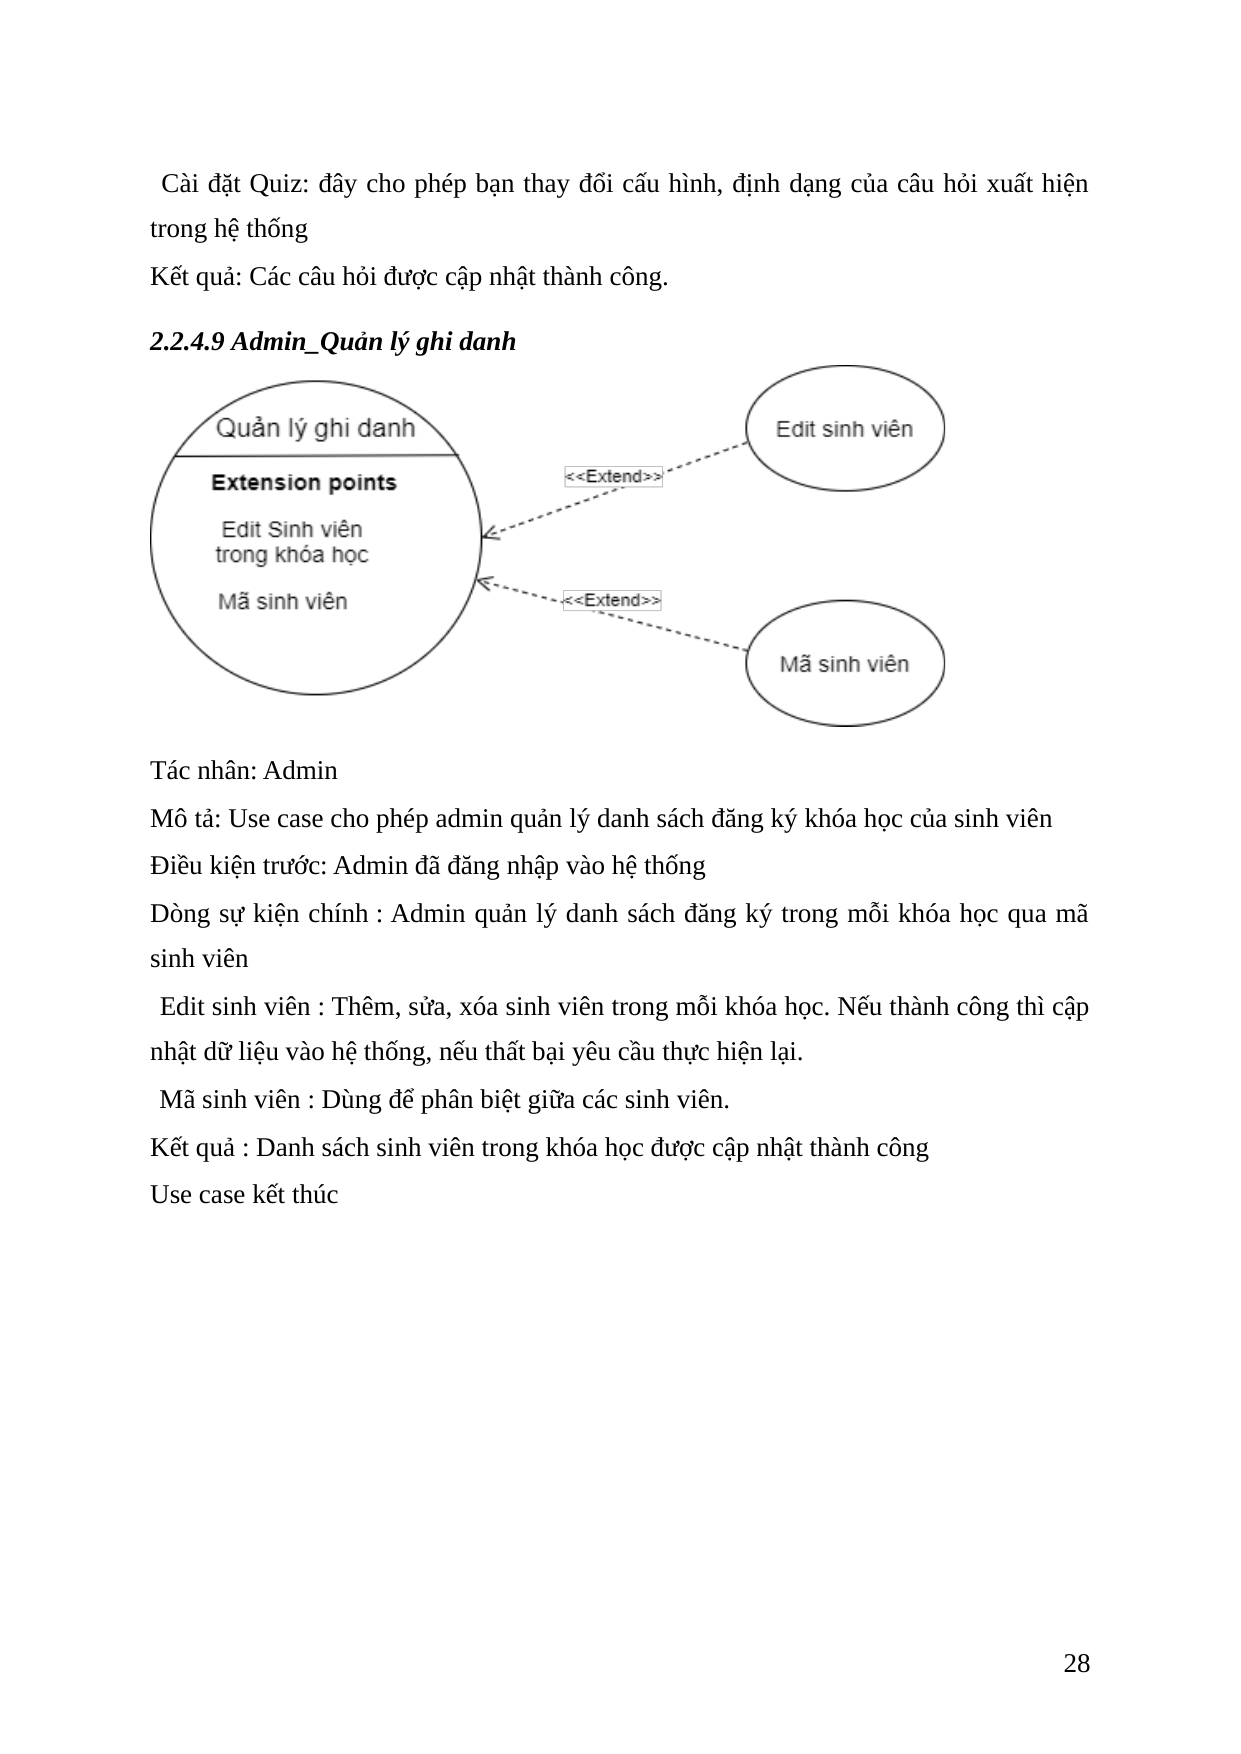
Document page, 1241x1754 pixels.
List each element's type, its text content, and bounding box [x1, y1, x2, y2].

text Mã sinh viên : Dùng để phân biệt giữa các sinh viên. [150, 1080, 1090, 1117]
text Kết quả : Danh sách sinh viên trong khóa học được cập nhật thành công [150, 1128, 1090, 1165]
text Use case kết thúc [150, 1175, 1090, 1213]
text Kết quả: Các câu hỏi được cập nhật thành công. [150, 257, 1090, 295]
subtitle Admin_Quản lý ghi danh [150, 322, 1090, 359]
text Điều kiện trước: Admin đã đăng nhập vào hệ thống [150, 846, 1090, 884]
text Edit sinh viên : Thêm, sửa, xóa sinh viên trong mỗi khóa học. Nếu thành công thì cập nhật dữ liệu vào hệ thống, nếu thất bại yêu cầu thực hiện lại. [150, 987, 1090, 1069]
text Dòng sự kiện chính : Admin quản lý danh sách đăng ký trong mỗi khóa học qua mã sinh viên [150, 894, 1090, 977]
text Cài đặt Quiz: đây cho phép bạn thay đổi cấu hình, định dạng của câu hỏi xuất hiện trong hệ thống [150, 164, 1090, 247]
picture [150, 365, 946, 727]
text Tác nhân: Admin [150, 751, 1090, 788]
text Mô tả: Use case cho phép admin quản lý danh sách đăng ký khóa học của sinh viên [150, 798, 1090, 836]
